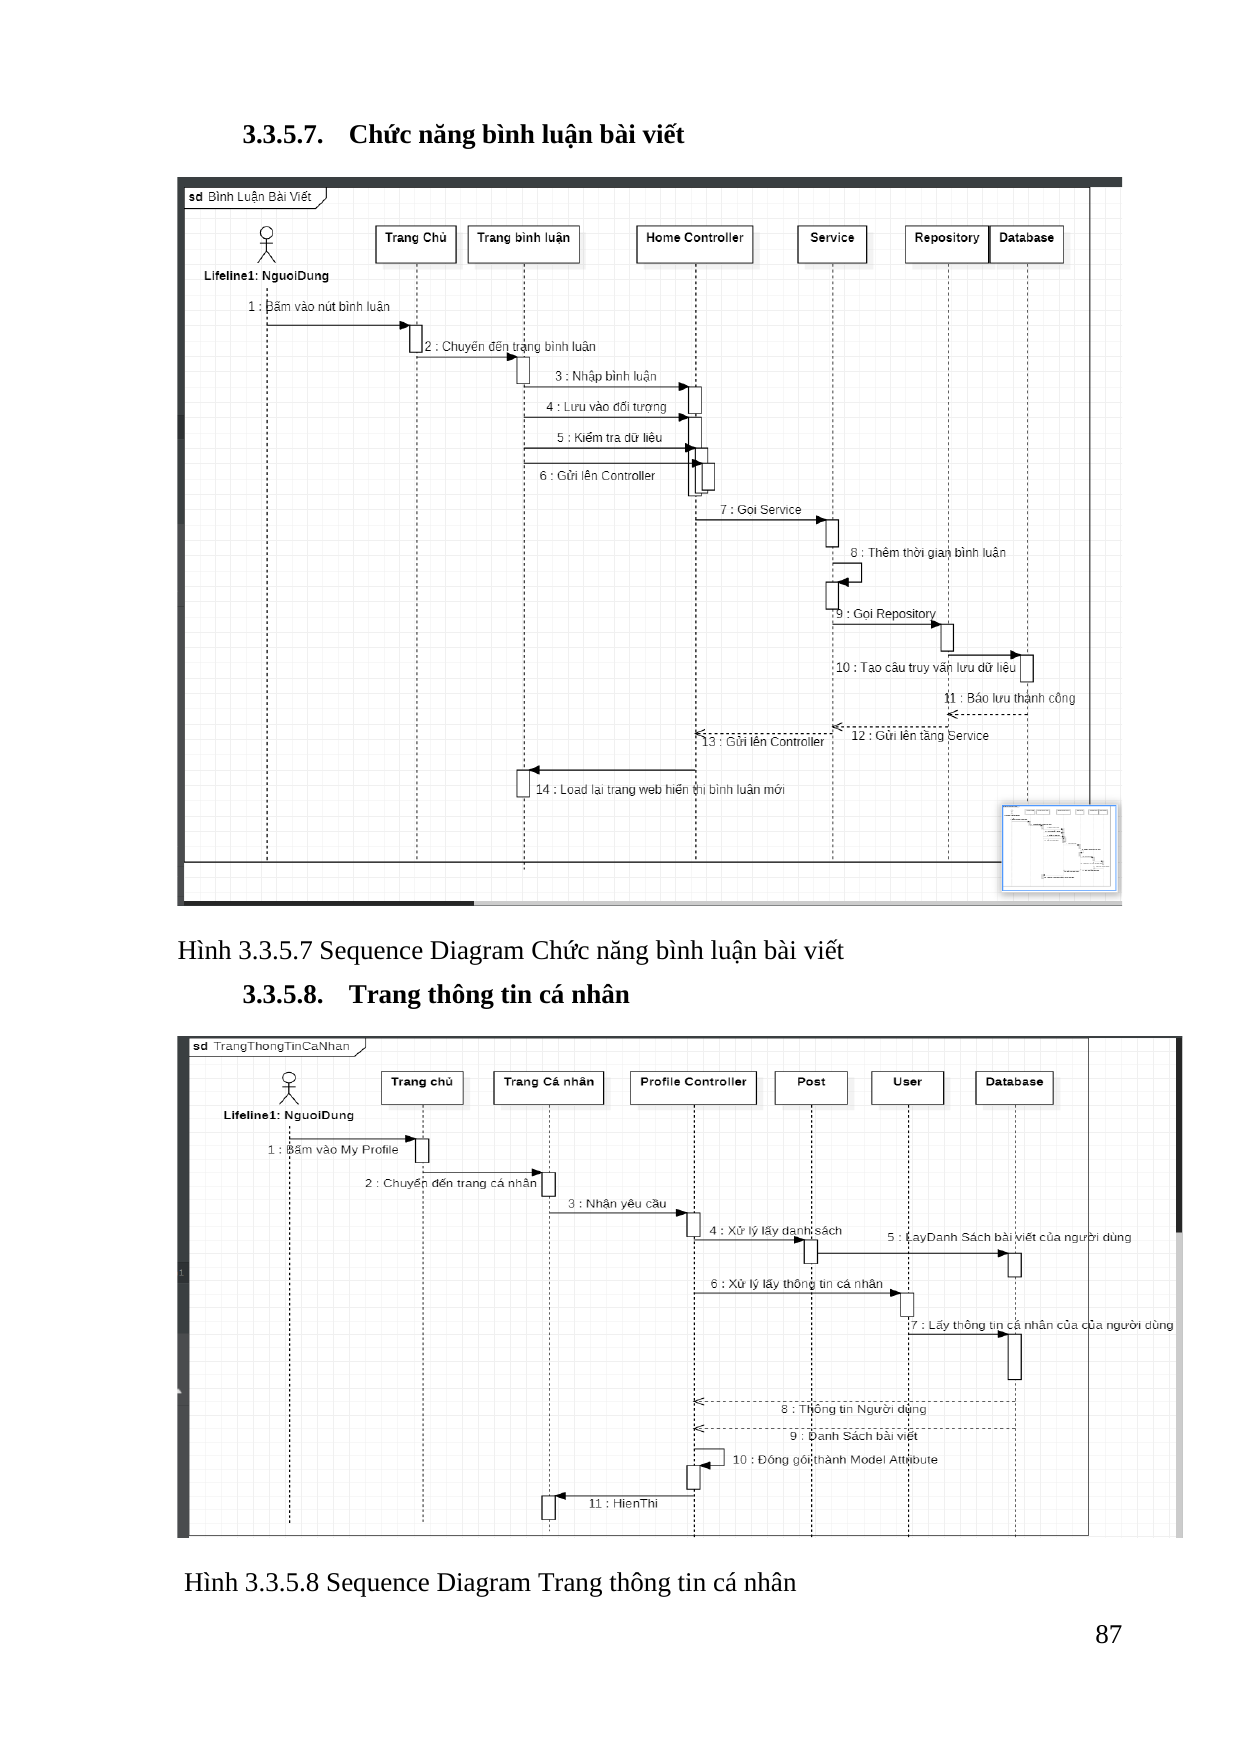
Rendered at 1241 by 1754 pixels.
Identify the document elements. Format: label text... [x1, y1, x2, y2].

subtitle Chức năng bình luận bài viết [242, 118, 1122, 149]
picture [177, 177, 1123, 906]
subtitle Trang thông tin cá nhân [242, 978, 1122, 1009]
text Hình 3.3.5.7 Sequence Diagram Chức năng bình luận bài viết [177, 934, 1122, 965]
text Hình 3.3.5.8 Sequence Diagram Trang thông tin cá nhân [177, 1566, 1122, 1597]
picture [177, 1036, 1183, 1538]
